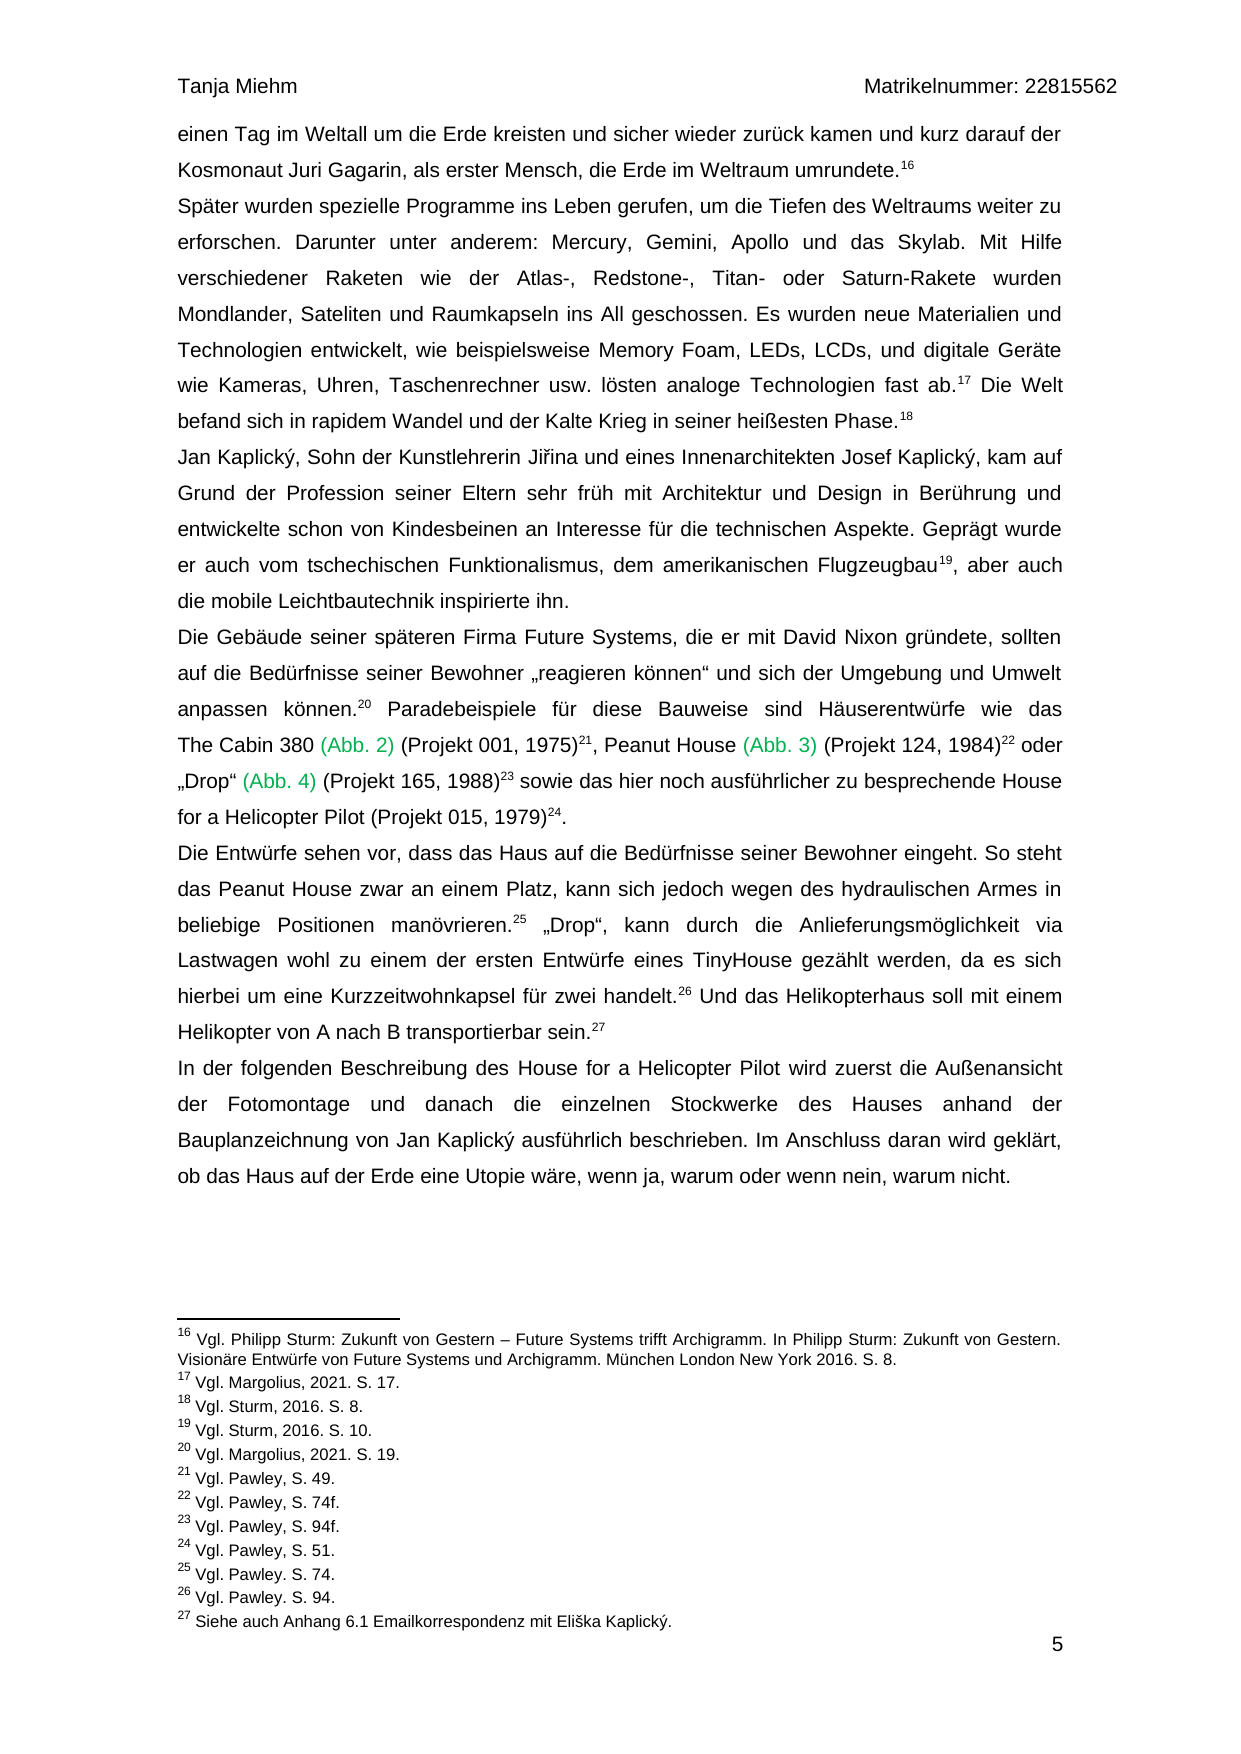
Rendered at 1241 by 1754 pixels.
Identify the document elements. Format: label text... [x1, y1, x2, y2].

text Die Gebäude seiner späteren Firma Future Systems, die er mit David Nixon gründete, sollten auf die Bedürfnisse seiner Bewohner „reagieren können“ und sich der Umgebung und Umwelt anpassen können. Paradebeispiele für diese Bauweise sind Häuserentwürfe wie das The Cabin 380 (Abb. 2) (Projekt 001, 1975), Peanut House (Abb. 3) (Projekt 124, 1984) oder „Drop“ (Abb. 4) (Projekt 165, 1988) sowie das hier noch ausführlicher zu besprechende House for a Helicopter Pilot (Projekt 015, 1979). [177, 625, 1063, 828]
text Jan Kaplický, Sohn der Kunstlehrerin Jiřina und eines Innenarchitekten Josef Kaplický, kam auf Grund der Profession seiner Eltern sehr früh mit Architektur und Design in Berührung und entwickelte schon von Kindesbeinen an Interesse für die technischen Aspekte. Geprägt wurde er auch vom tschechischen Funktionalismus, dem amerikanischen Flugzeugbau, aber auch die mobile Leichtbautechnik inspirierte ihn. [177, 445, 1063, 613]
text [177, 122, 1063, 182]
text In der folgenden Beschreibung des House for a Helicopter Pilot wird zuerst die Außenansicht der Fotomontage und danach die einzelnen Stockwerke des Hauses anhand der Bauplanzeichnung von Jan Kaplický ausführlich beschrieben. Im Anschluss daran wird geklärt, ob das Haus auf der Erde eine Utopie wäre, wenn ja, warum oder wenn nein, warum nicht. [177, 1056, 1063, 1188]
text Die Entwürfe sehen vor, dass das Haus auf die Bedürfnisse seiner Bewohner eingeht. So steht das Peanut House zwar an einem Platz, kann sich jedoch wegen des hydraulischen Armes in beliebige Positionen manövrieren. „Drop“, kann durch die Anlieferungsmöglichkeit via Lastwagen wohl zu einem der ersten Entwürfe eines TinyHouse gezählt werden, da es sich hierbei um eine Kurzzeitwohnkapsel für zwei handelt. Und das Helikopterhaus soll mit einem Helikopter von A nach B transportierbar sein. [177, 841, 1063, 1044]
text Später wurden spezielle Programme ins Leben gerufen, um die Tiefen des Weltraums weiter zu erforschen. Darunter unter anderem: Mercury, Gemini, Apollo und das Skylab. Mit Hilfe verschiedener Raketen wie der Atlas-, Redstone-, Titan- oder Saturn-Rakete wurden Mondlander, Sateliten und Raumkapseln ins All geschossen. Es wurden neue Materialien und Technologien entwickelt, wie beispielsweise Memory Foam, LEDs, LCDs, und digitale Geräte wie Kameras, Uhren, Taschenrechner usw. lösten analoge Technologien fast ab. Die Welt befand sich in rapidem Wandel und der Kalte Krieg in seiner heißesten Phase. [177, 194, 1063, 433]
